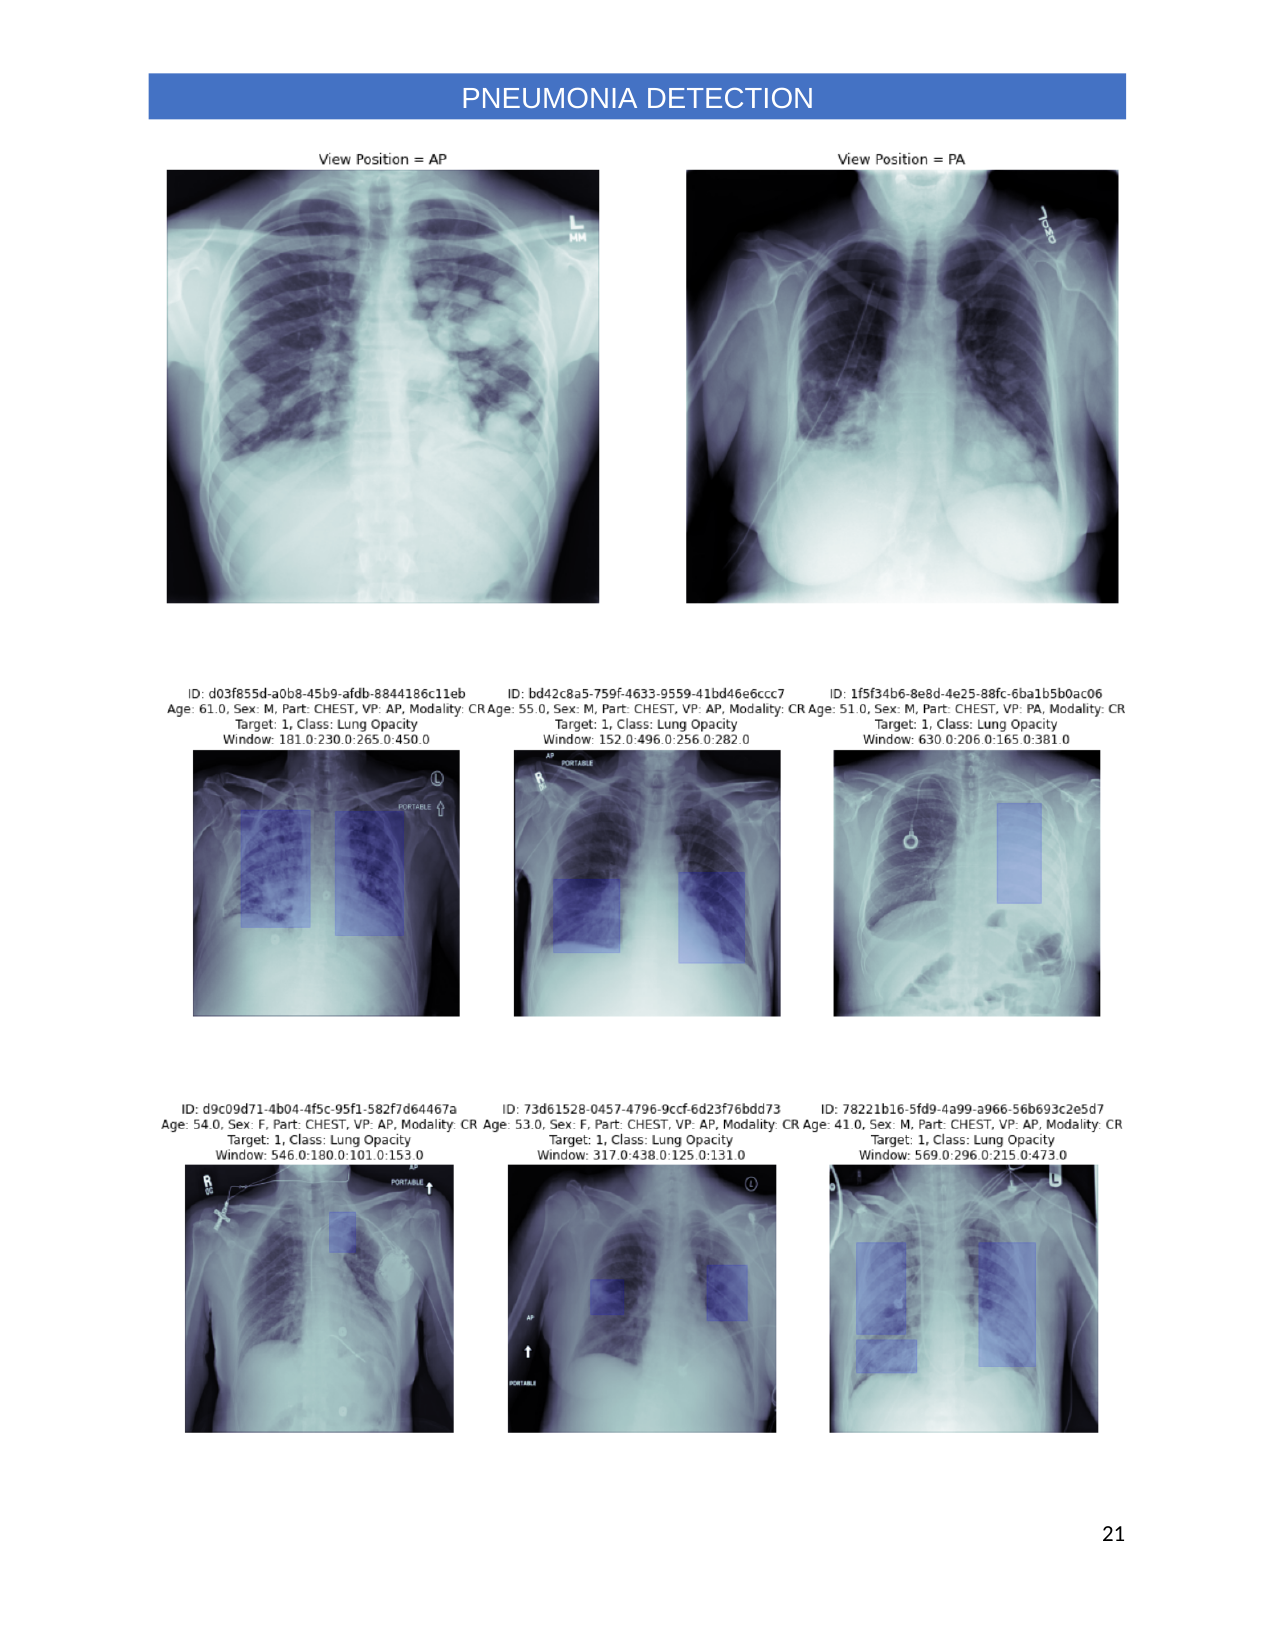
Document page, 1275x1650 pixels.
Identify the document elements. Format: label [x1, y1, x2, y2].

picture [150, 150, 1125, 613]
picture [150, 1092, 1125, 1439]
picture [150, 678, 1125, 1027]
